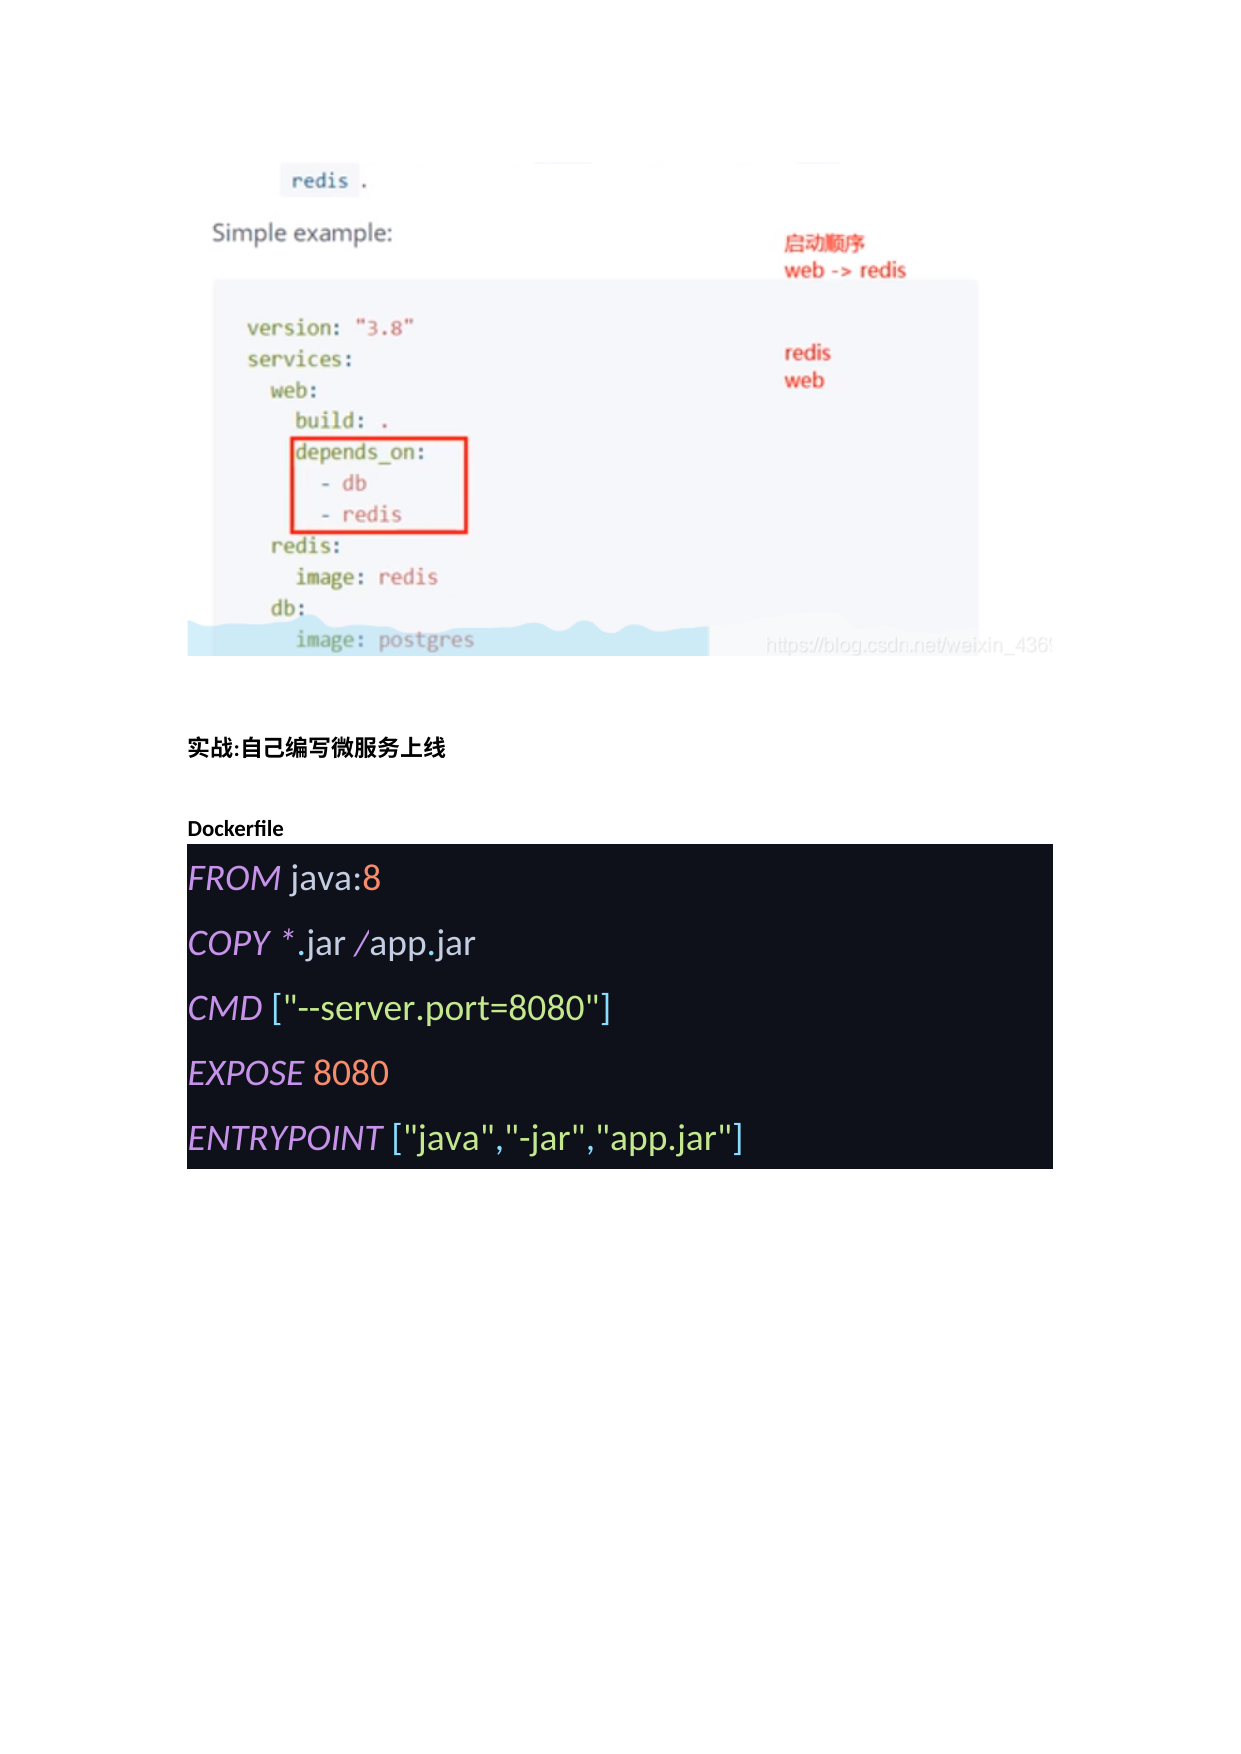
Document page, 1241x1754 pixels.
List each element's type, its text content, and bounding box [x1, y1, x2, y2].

text 实战:自己编写微服务上线 [187, 714, 1053, 779]
picture [187, 162, 1052, 656]
text Dockerfile [187, 812, 1053, 844]
text FROM java:8 COPY *.jar /app.jar CMD ["--server.port=8080"] EXPOSE 8080 ENTRYPOINT ["java","-jar","app.jar"] [187, 844, 1053, 1169]
